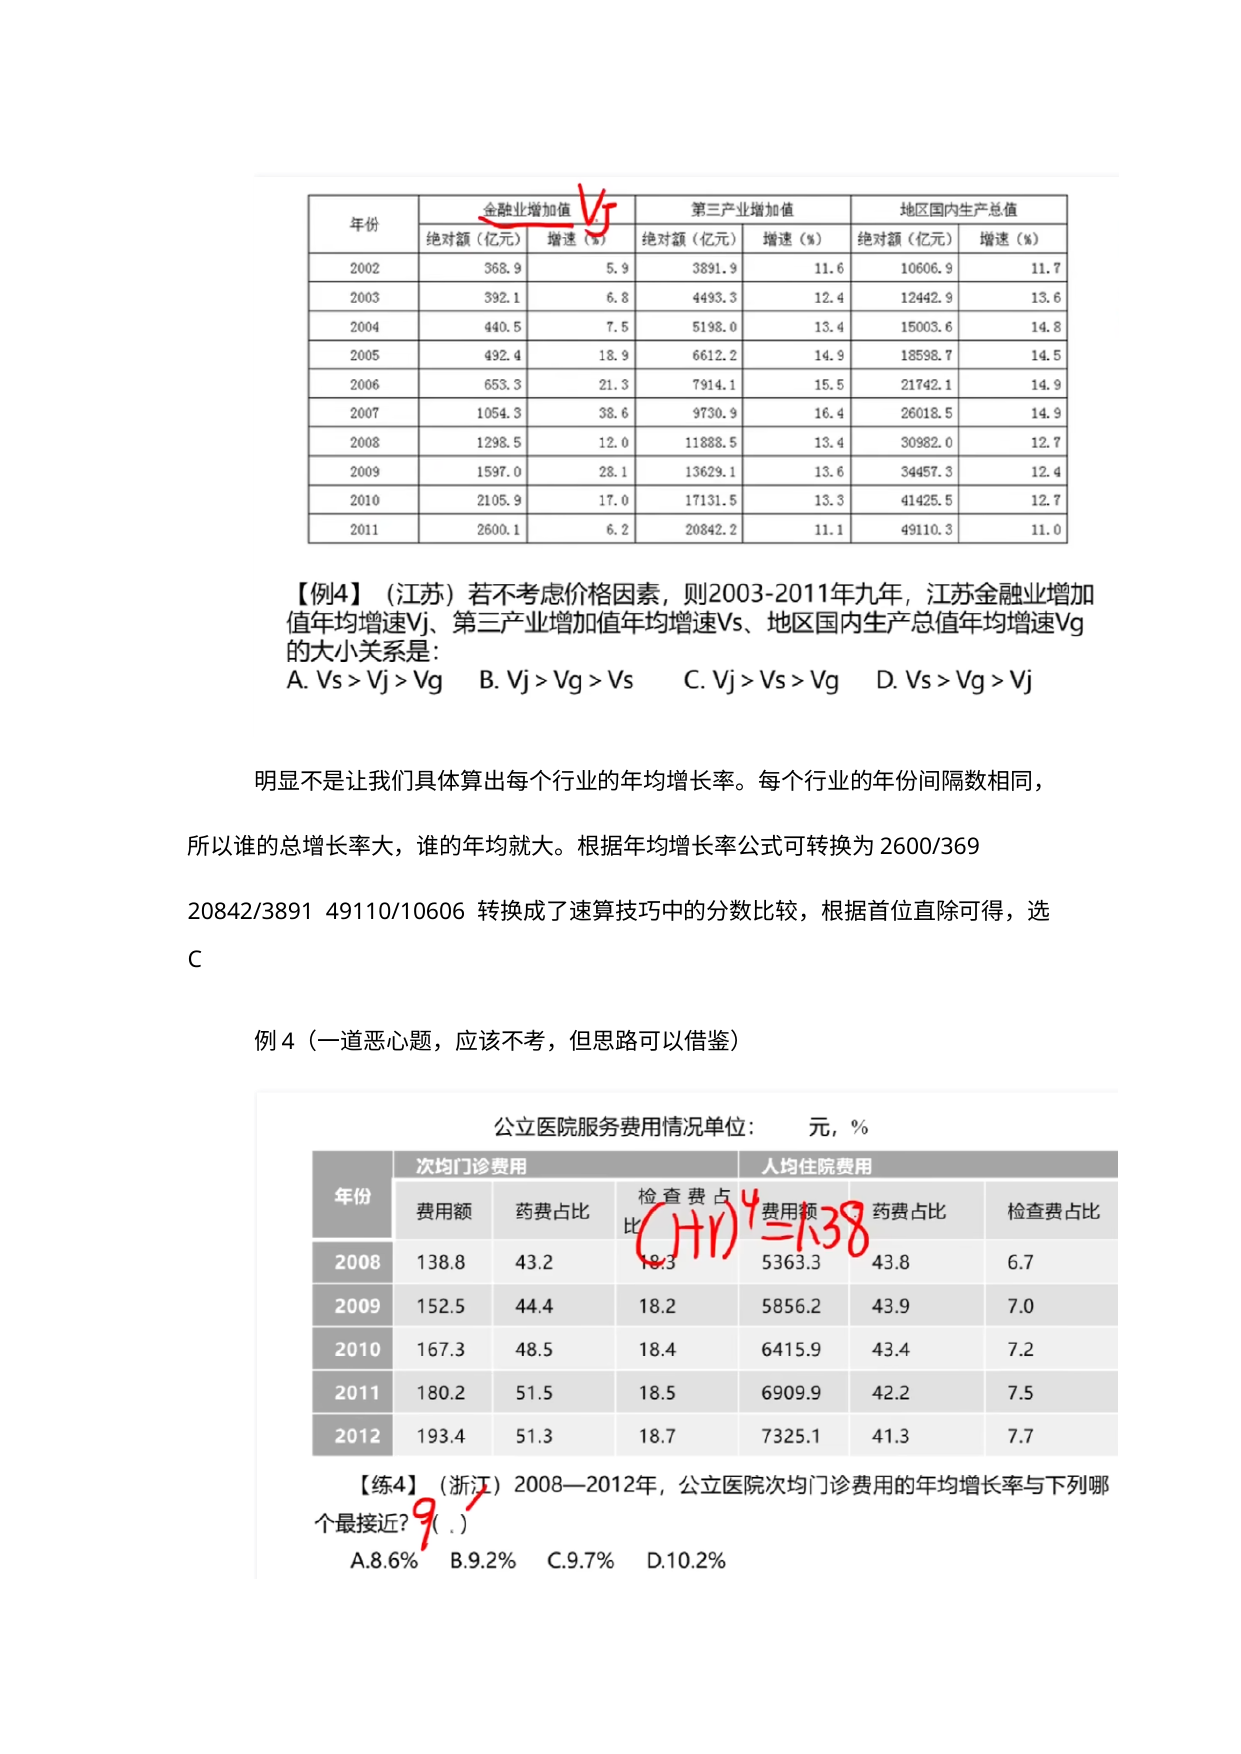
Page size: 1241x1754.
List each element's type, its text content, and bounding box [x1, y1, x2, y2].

picture [253, 1085, 1118, 1579]
picture [253, 172, 1119, 737]
list 明显不是让我们具体算出每个行业的年均增长率。每个行业的年份间隔数相同，所以谁的总增长率大，谁的年均就大。根据年均增长率公式可转换为2600/369 20842/3891 49110/10606 转换成了速算技巧中的分数比较，根据首位直除可得，选C [187, 747, 1053, 974]
list 例4（一道恶心题，应该不考，但思路可以借鉴） [187, 1007, 1053, 1072]
